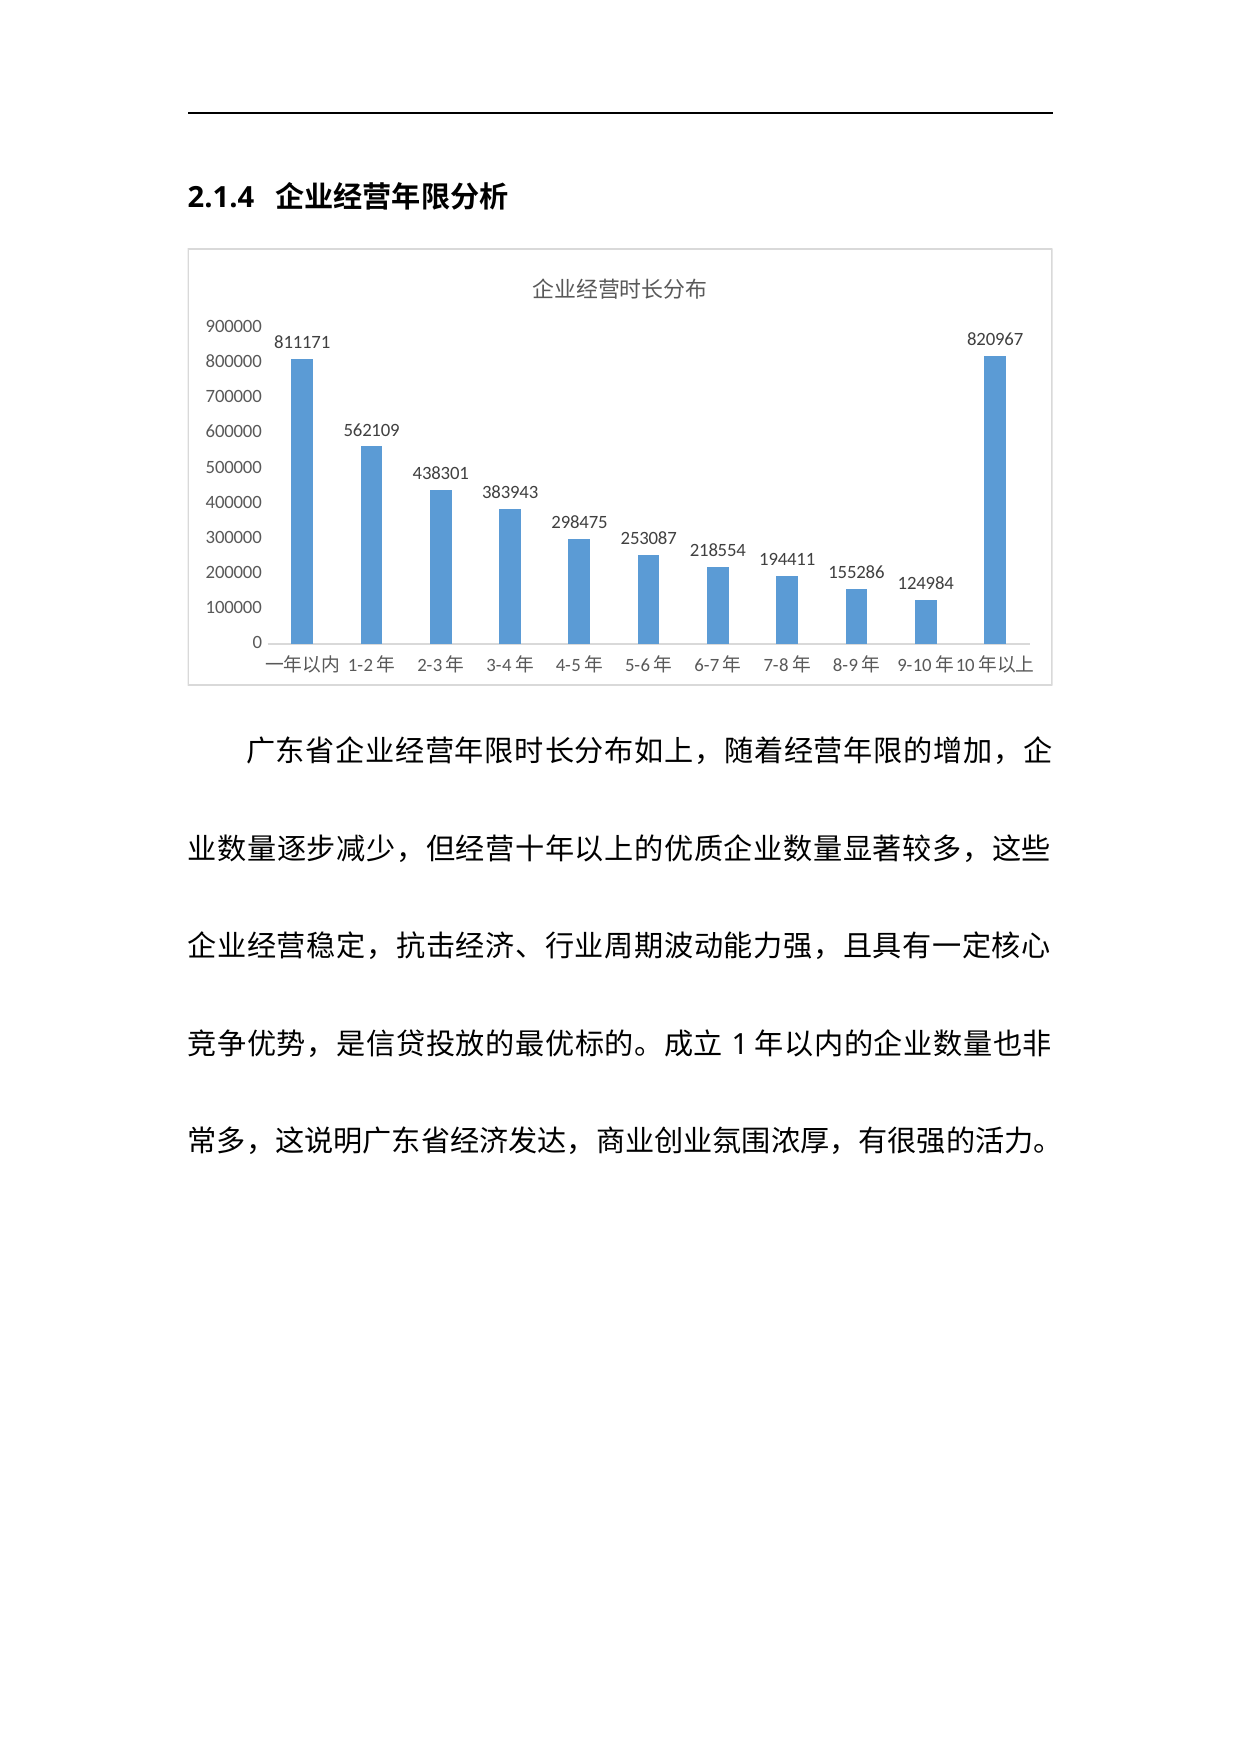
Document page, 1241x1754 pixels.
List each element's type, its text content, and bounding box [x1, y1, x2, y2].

subtitle 企业经营年限分析 [187, 162, 1053, 227]
text 广东省企业经营年限时长分布如上，随着经营年限的增加，企业数量逐步减少，但经营十年以上的优质企业数量显著较多，这些企业经营稳定，抗击经济、行业周期波动能力强，且具有一定核心竞争优势，是信贷投放的最优标的。成立1年以内的企业数量也非常多，这说明广东省经济发达，商业创业氛围浓厚，有很强的活力。 [187, 716, 1053, 1171]
